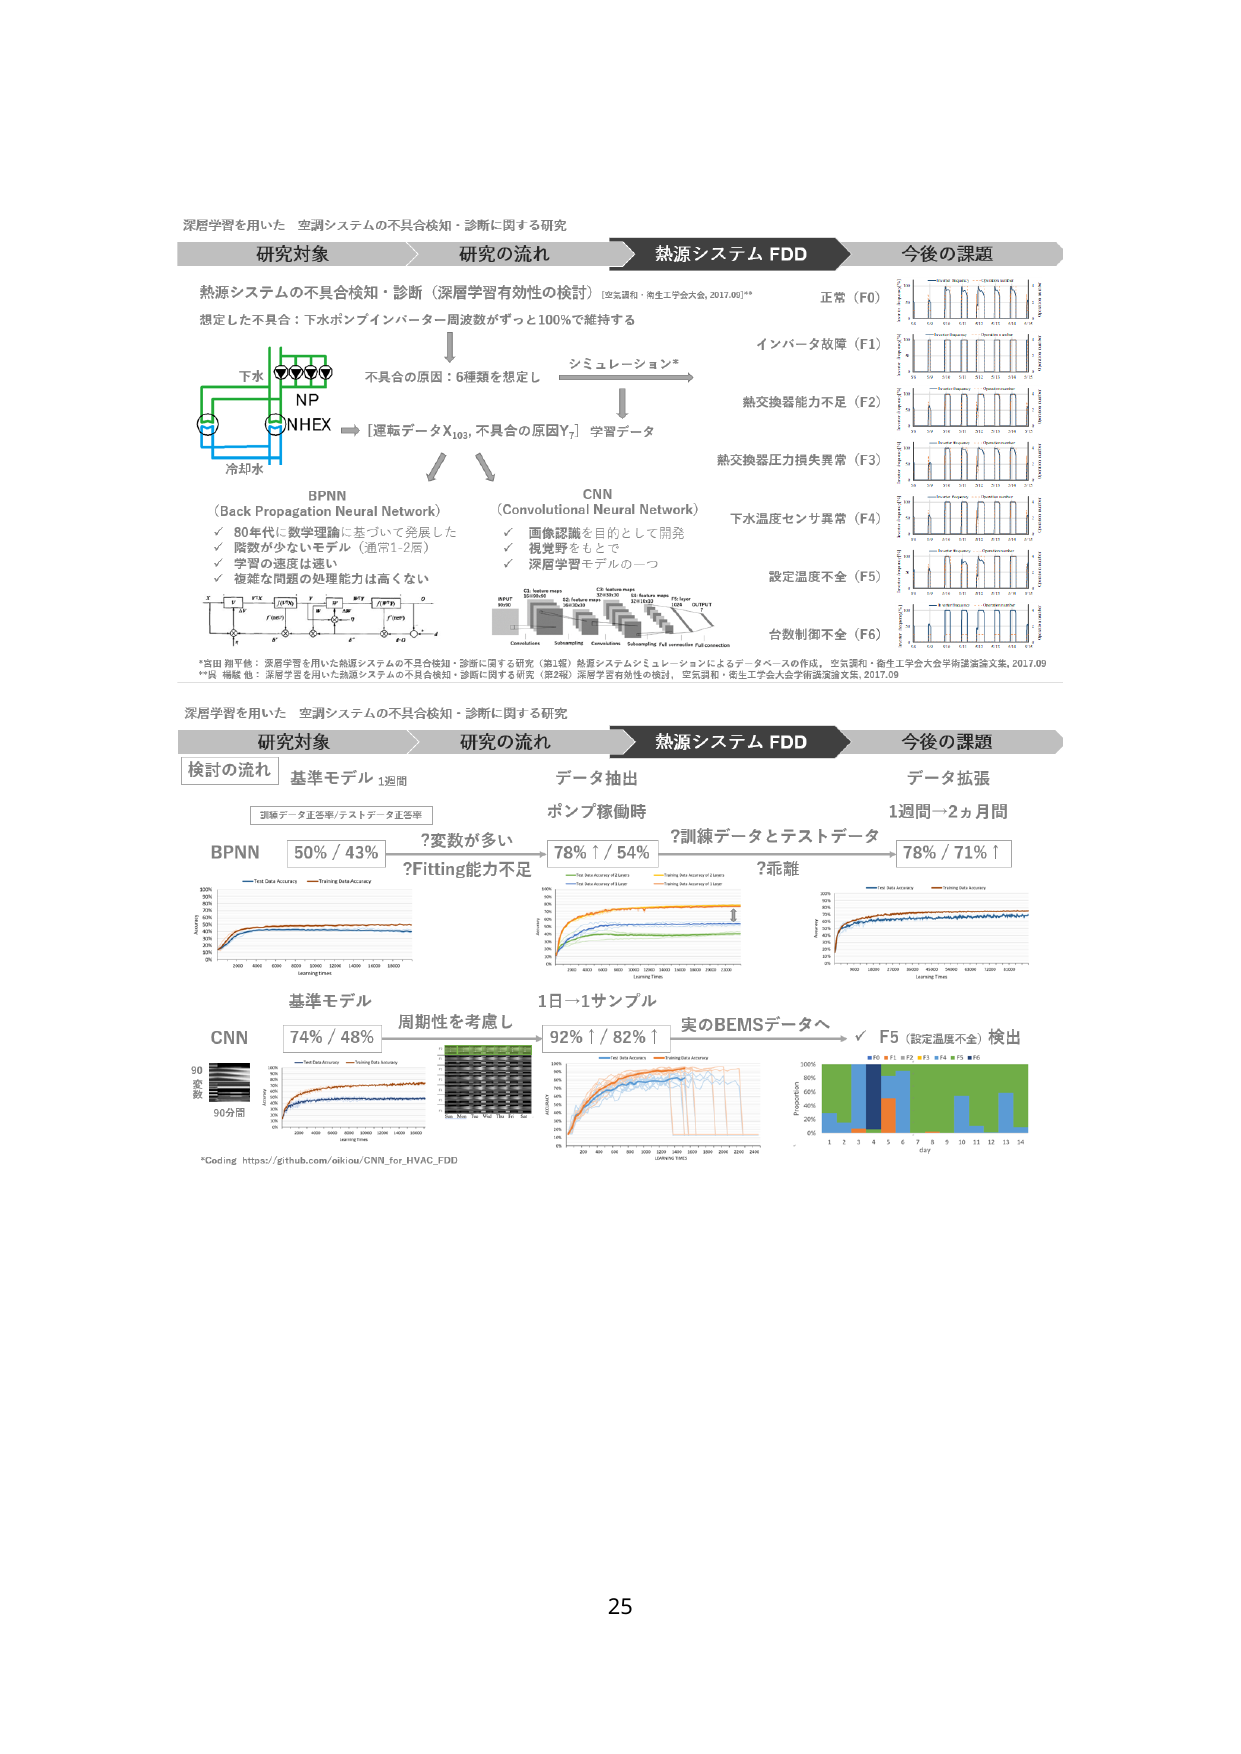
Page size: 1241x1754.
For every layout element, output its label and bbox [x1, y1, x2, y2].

picture [177, 704, 1063, 1167]
picture [177, 216, 1063, 683]
